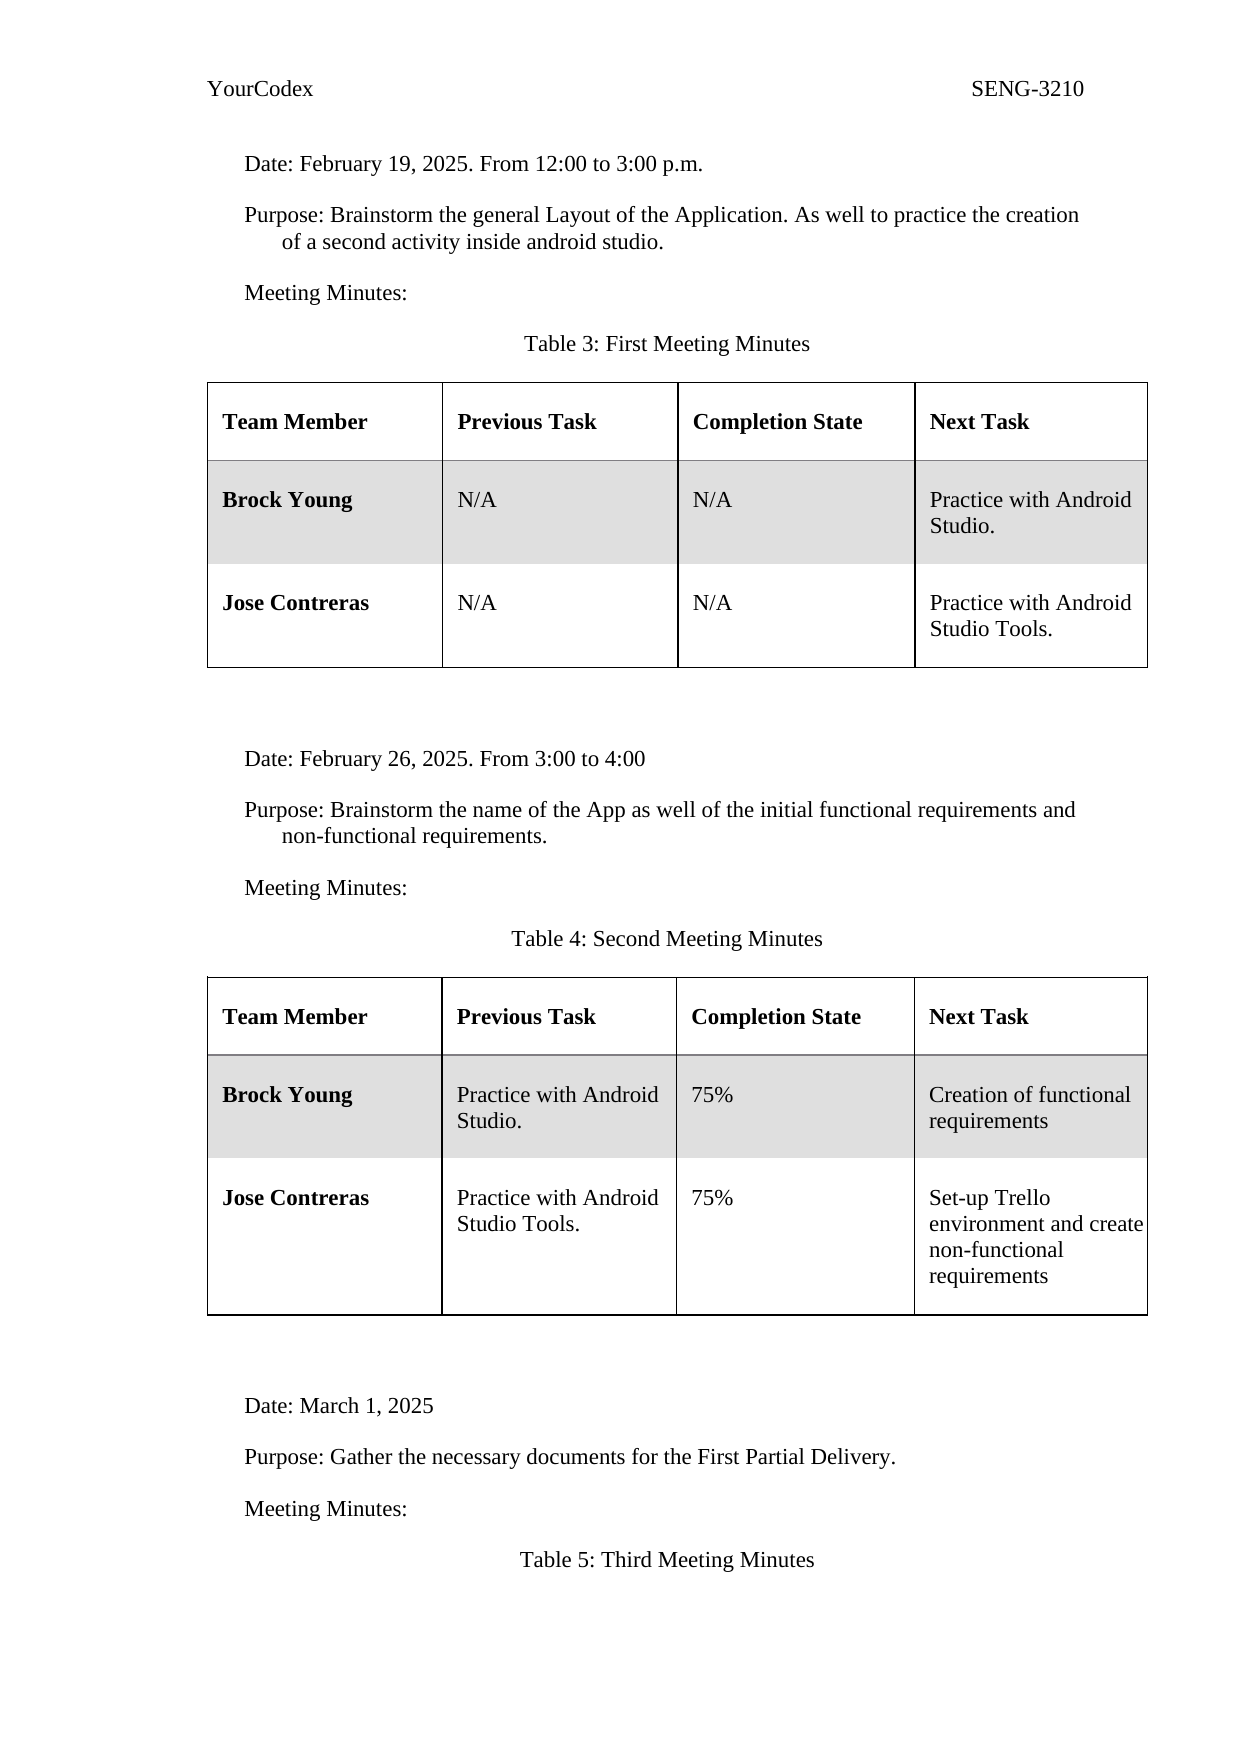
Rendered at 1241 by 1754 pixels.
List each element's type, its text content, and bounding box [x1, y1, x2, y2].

text Date: February 26, 2025. From 3:00 to 4:00 [244, 744, 1090, 771]
text Meeting Minutes: [244, 874, 1090, 900]
table_header Completion State [677, 978, 914, 1054]
table_header Previous Task [443, 978, 676, 1054]
table_cell Set-up Trello environment and create non-functional requirements [915, 1159, 1147, 1314]
table_cell N/A [679, 564, 914, 667]
text Table 5: Third Meeting Minutes [244, 1546, 1090, 1572]
table_cell Brock Young [208, 461, 442, 564]
table_header Team Member [208, 978, 441, 1054]
table_cell Creation of functional requirements [915, 1056, 1147, 1158]
text Date: March 1, 2025 [244, 1392, 1090, 1418]
table_cell Brock Young [208, 1056, 441, 1158]
table_cell Practice with Android Studio Tools. [443, 1159, 676, 1314]
text Date: February 19, 2025. From 12:00 to 3:00 p.m. [244, 150, 1090, 176]
text Meeting Minutes: [244, 279, 1090, 305]
table_cell Practice with Android Studio Tools. [916, 564, 1147, 667]
table_header Next Task [916, 383, 1147, 460]
table_header Previous Task [443, 383, 677, 460]
text Table 3: First Meeting Minutes [244, 330, 1090, 357]
text Meeting Minutes: [244, 1494, 1090, 1521]
table_header Next Task [915, 978, 1147, 1054]
table_cell N/A [679, 461, 914, 564]
table_cell Jose Contreras [208, 564, 442, 667]
text Purpose: Brainstorm the general Layout of the Application. As well to practice the creation of a second activity inside android studio. [244, 201, 1090, 254]
table_cell Practice with Android Studio. [916, 461, 1147, 564]
table_header Team Member [208, 383, 442, 460]
table_cell N/A [443, 564, 677, 667]
table_cell 75% [677, 1159, 914, 1314]
text Purpose: Brainstorm the name of the App as well of the initial functional requirements and non-functional requirements. [244, 796, 1090, 849]
table_cell 75% [677, 1056, 914, 1158]
table_cell Practice with Android Studio. [443, 1056, 676, 1158]
table_cell Jose Contreras [208, 1159, 441, 1314]
table_cell N/A [443, 461, 677, 564]
table_header Completion State [679, 383, 914, 460]
text Table 4: Second Meeting Minutes [244, 925, 1090, 951]
text Purpose: Gather the necessary documents for the First Partial Delivery. [244, 1443, 1090, 1469]
